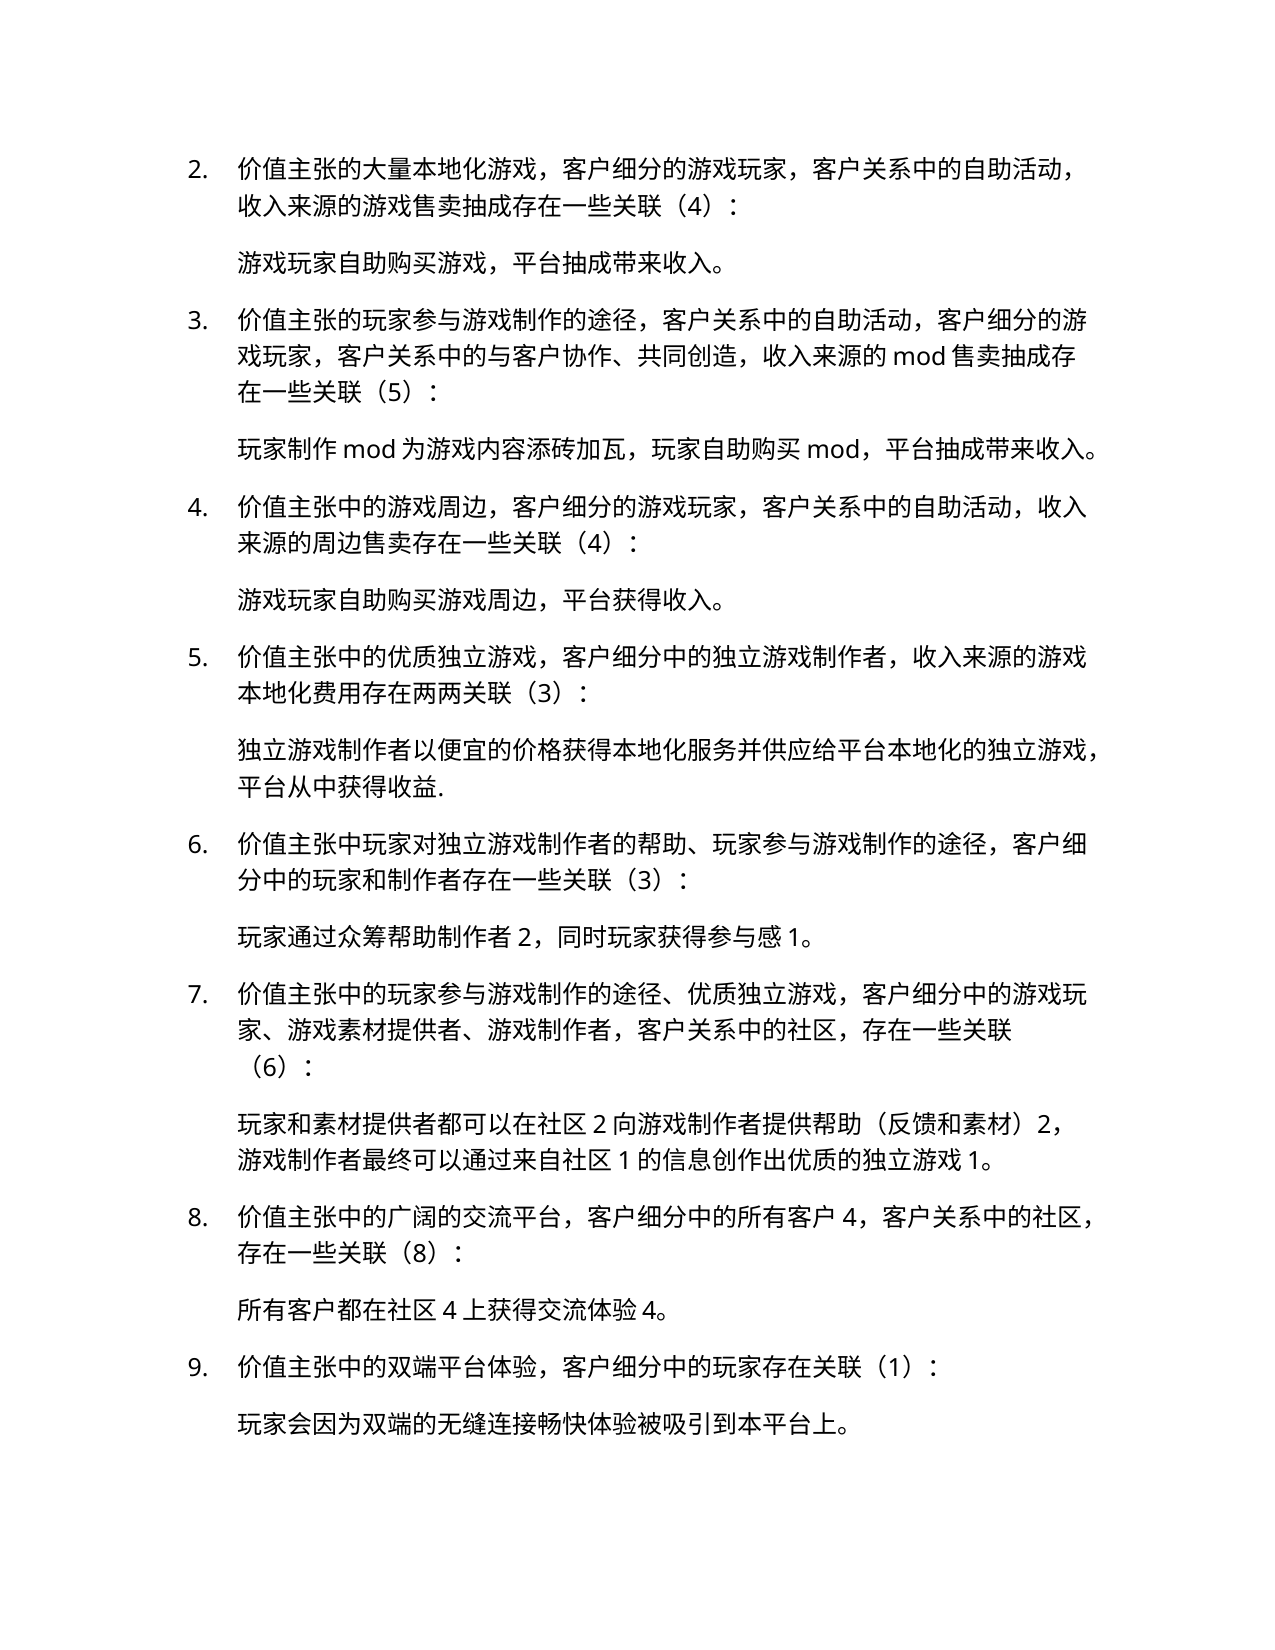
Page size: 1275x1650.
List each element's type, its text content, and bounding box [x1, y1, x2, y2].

list 玩家制作mod为游戏内容添砖加瓦，玩家自助购买mod，平台抽成带来收入。 [187, 430, 1087, 466]
list 价值主张中的玩家参与游戏制作的途径、优质独立游戏，客户细分中的游戏玩家、游戏素材提供者、游戏制作者，客户关系中的社区，存在一些关联（6）： [187, 974, 1087, 1083]
list 游戏玩家自助购买游戏周边，平台获得收入。 [187, 580, 1087, 617]
list 所有客户都在社区4上获得交流体验4。 [187, 1291, 1087, 1327]
list 价值主张中的双端平台体验，客户细分中的玩家存在关联（1）： [187, 1348, 1087, 1384]
list 游戏玩家自助购买游戏，平台抽成带来收入。 [187, 243, 1087, 279]
list 玩家会因为双端的无缝连接畅快体验被吸引到本平台上。 [187, 1405, 1087, 1441]
list 价值主张的大量本地化游戏，客户细分的游戏玩家，客户关系中的自助活动，收入来源的游戏售卖抽成存在一些关联（4）： [187, 150, 1087, 222]
list 价值主张中的优质独立游戏，客户细分中的独立游戏制作者，收入来源的游戏本地化费用存在两两关联（3）： [187, 637, 1087, 710]
list 玩家通过众筹帮助制作者2，同时玩家获得参与感1。 [187, 917, 1087, 954]
list 价值主张中玩家对独立游戏制作者的帮助、玩家参与游戏制作的途径，客户细分中的玩家和制作者存在一些关联（3）： [187, 824, 1087, 897]
list 价值主张中的游戏周边，客户细分的游戏玩家，客户关系中的自助活动，收入来源的周边售卖存在一些关联（4）： [187, 487, 1087, 559]
list 独立游戏制作者以便宜的价格获得本地化服务并供应给平台本地化的独立游戏，平台从中获得收益. [187, 731, 1087, 803]
list 玩家和素材提供者都可以在社区2向游戏制作者提供帮助（反馈和素材）2，游戏制作者最终可以通过来自社区1的信息创作出优质的独立游戏1。 [187, 1104, 1087, 1177]
list 价值主张中的广阔的交流平台，客户细分中的所有客户4，客户关系中的社区，存在一些关联（8）： [187, 1197, 1087, 1270]
list 价值主张的玩家参与游戏制作的途径，客户关系中的自助活动，客户细分的游戏玩家，客户关系中的与客户协作、共同创造，收入来源的mod售卖抽成存在一些关联（5）： [187, 300, 1087, 409]
